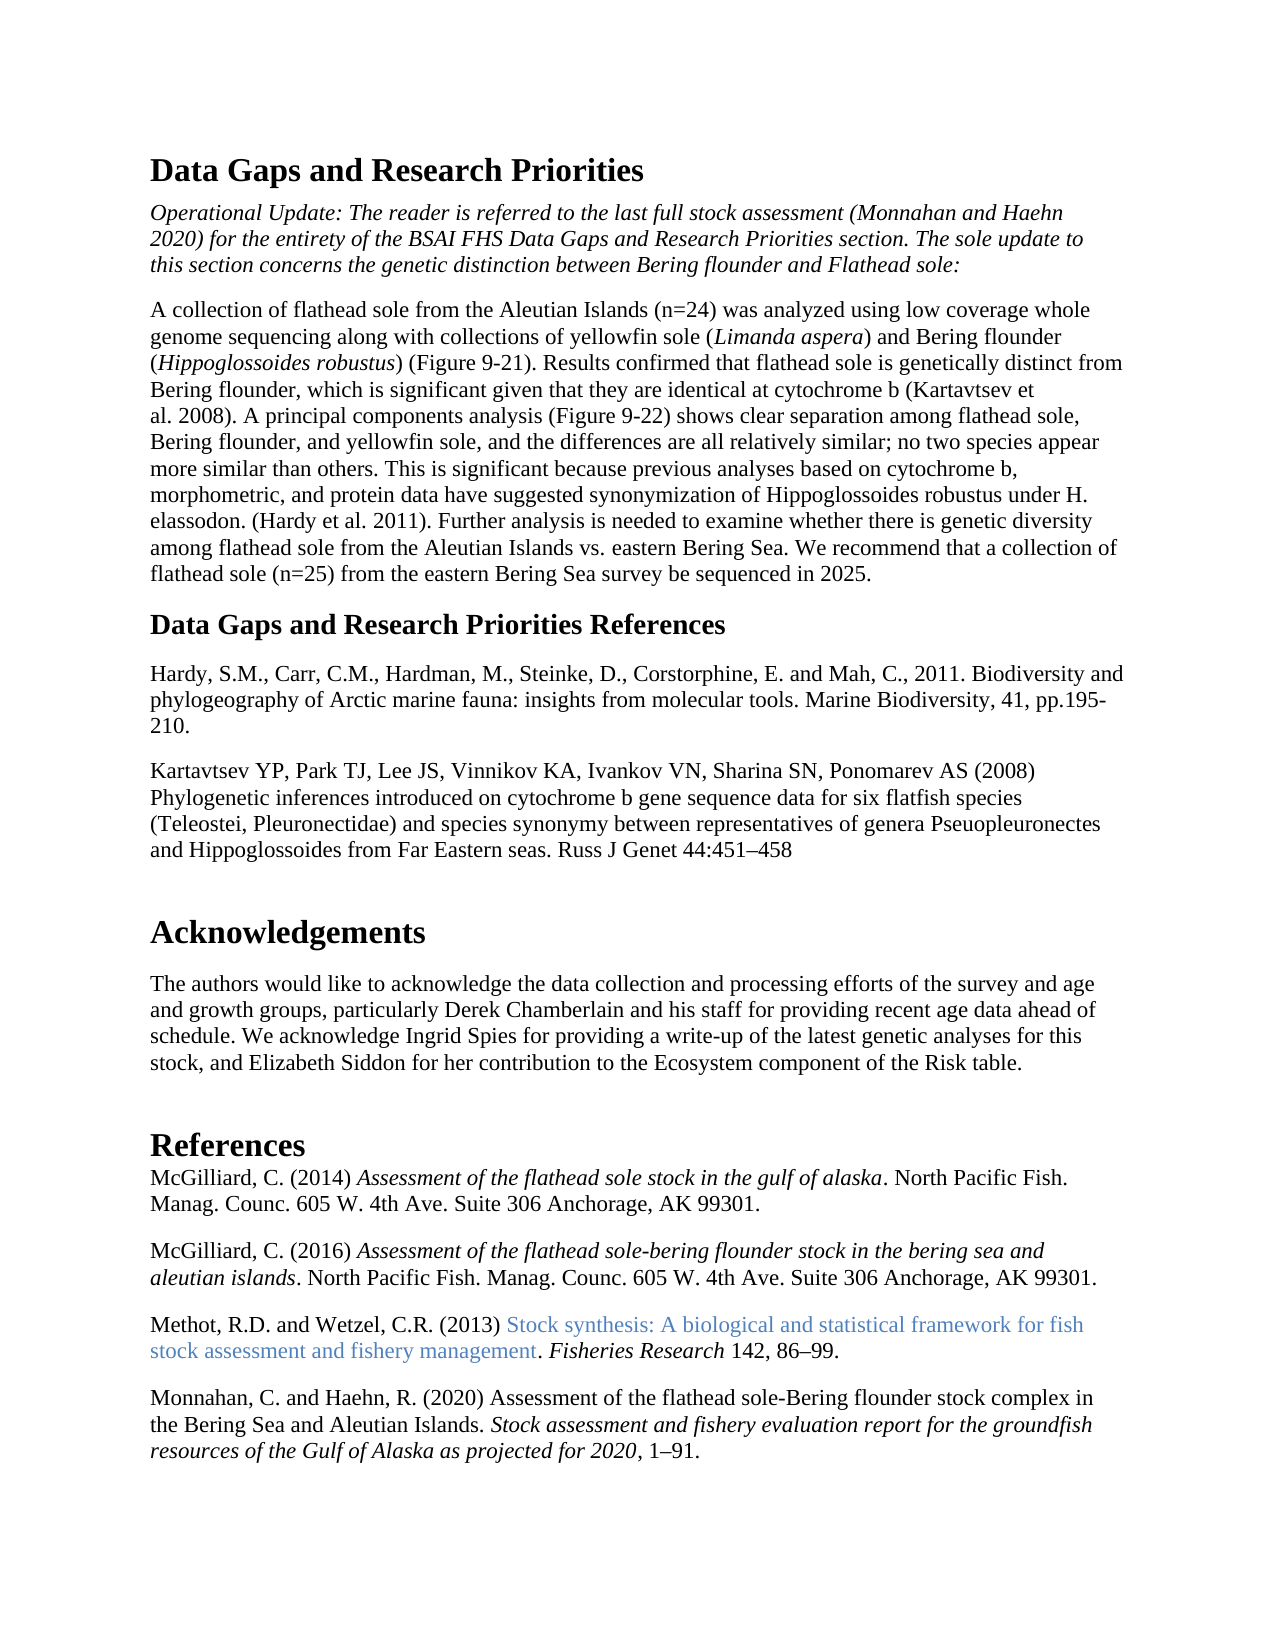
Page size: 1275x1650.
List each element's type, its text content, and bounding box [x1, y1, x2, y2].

text McGilliard, C. (2014) Assessment of the flathead sole stock in the gulf of alaska. North Pacific Fish. Manag. Counc. 605 W. 4th Ave. Suite 306 Anchorage, AK 99301. [150, 1164, 1125, 1216]
text McGilliard, C. (2016) Assessment of the flathead sole-bering flounder stock in the bering sea and aleutian islands. North Pacific Fish. Manag. Counc. 605 W. 4th Ave. Suite 306 Anchorage, AK 99301. [150, 1237, 1125, 1290]
text A collection of flathead sole from the Aleutian Islands (n=24) was analyzed using low coverage whole genome sequencing along with collections of yellowfin sole (Limanda aspera) and Bering flounder (Hippoglossoides robustus) (Figure 9-21). Results confirmed that flathead sole is genetically distinct from Bering flounder, which is significant given that they are identical at cytochrome b (Kartavtsev et al. 2008). A principal components analysis (Figure 9-22) shows clear separation among flathead sole, Bering flounder, and yellowfin sole, and the differences are all relatively similar; no two species appear more similar than others. This is significant because previous analyses based on cytochrome b, morphometric, and protein data have suggested synonymization of Hippoglossoides robustus under H. elassodon. (Hardy et al. 2011). Further analysis is needed to examine whether there is genetic diversity among flathead sole from the Aleutian Islands vs. eastern Bering Sea. We recommend that a collection of flathead sole (n=25) from the eastern Bering Sea survey be sequenced in 2025. [150, 297, 1125, 586]
subtitle References [150, 1125, 1125, 1164]
text The authors would like to acknowledge the data collection and processing efforts of the survey and age and growth groups, particularly Derek Chamberlain and his staff for providing recent age data ahead of schedule. We acknowledge Ingrid Spies for providing a write-up of the latest genetic analyses for this stock, and Elizabeth Siddon for her contribution to the Ecosystem component of the Risk table. [150, 970, 1125, 1075]
text Monnahan, C. and Haehn, R. (2020) Assessment of the flathead sole-Bering flounder stock complex in the Bering Sea and Aleutian Islands. Stock assessment and fishery evaluation report for the groundfish resources of the Gulf of Alaska as projected for 2020, 1–91. [150, 1384, 1125, 1463]
subtitle Acknowledgements [150, 913, 1125, 951]
subtitle Data Gaps and Research Priorities [150, 150, 1125, 188]
text Kartavtsev YP, Park TJ, Lee JS, Vinnikov KA, Ivankov VN, Sharina SN, Ponomarev AS (2008) Phylogenetic inferences introduced on cytochrome b gene sequence data for six flatfish species (Teleostei, Pleuronectidae) and species synonymy between representatives of genera Pseuopleuronectes and Hippoglossoides from Far Eastern seas. Russ J Genet 44:451–458 [150, 757, 1125, 863]
text Hardy, S.M., Carr, C.M., Hardman, M., Steinke, D., Corstorphine, E. and Mah, C., 2011. Biodiversity and phylogeography of Arctic marine fauna: insights from molecular tools. Marine Biodiversity, 41, pp.195-210. [150, 659, 1125, 739]
text Methot, R.D. and Wetzel, C.R. (2013) Stock synthesis: A biological and statistical framework for fish stock assessment and fishery management. Fisheries Research 142, 86–99. [150, 1311, 1125, 1363]
text Operational Update: The reader is referred to the last full stock assessment (Monnahan and Haehn 2020) for the entirety of the BSAI FHS Data Gaps and Research Priorities section. The sole update to this section concerns the genetic distinction between Bering flounder and Flathead sole: [150, 199, 1125, 278]
subtitle Data Gaps and Research Priorities References [150, 607, 1125, 641]
